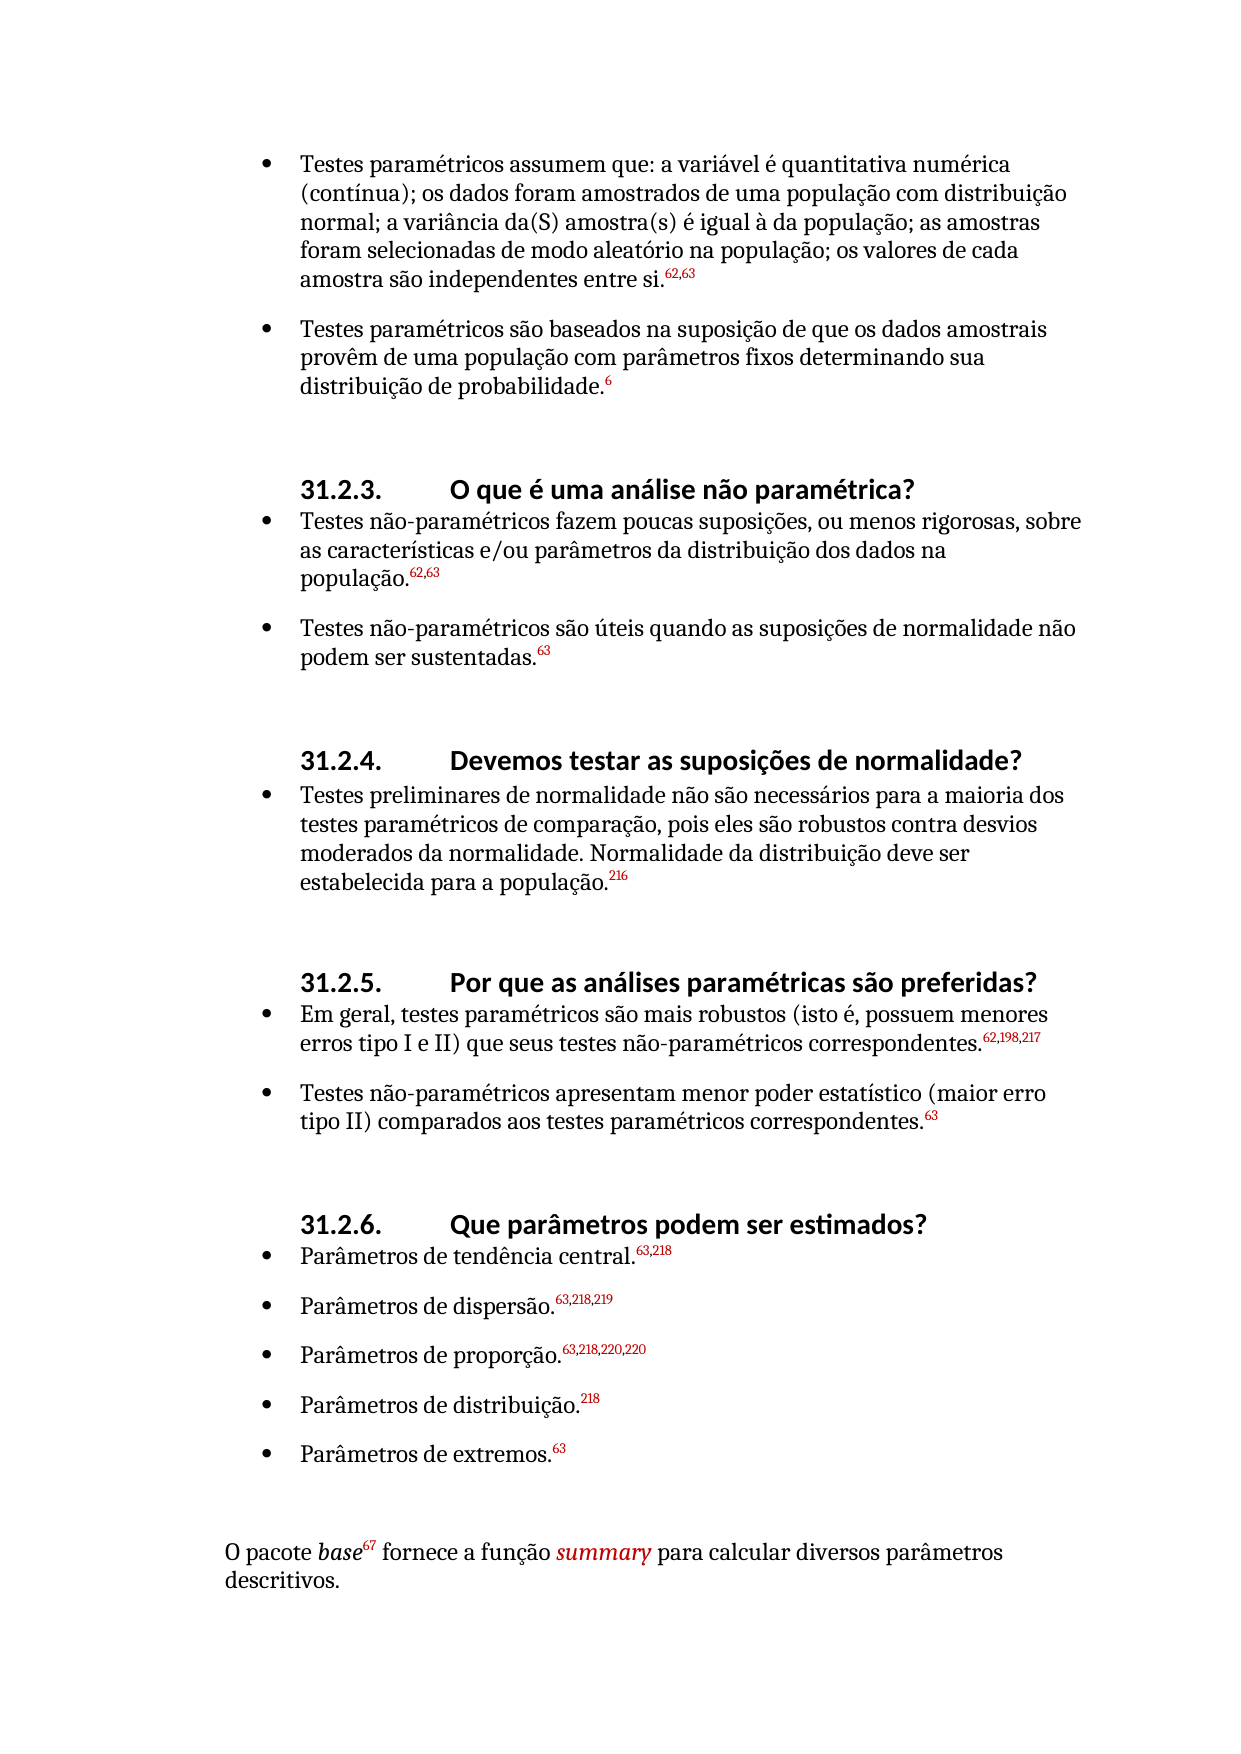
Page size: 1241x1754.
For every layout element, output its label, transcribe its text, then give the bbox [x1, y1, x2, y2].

list Em geral, testes paramétricos são mais robustos (isto é, possuem menores erros tipo I e II) que seus testes não-paramétricos correspondentes.62,198,217 [262, 1000, 1090, 1058]
list Testes não-paramétricos apresentam menor poder estatístico (maior erro tipo II) comparados aos testes paramétricos correspondentes.63 [262, 1078, 1090, 1136]
list Testes não-paramétricos são úteis quando as suposições de normalidade não podem ser sustentadas.63 [262, 614, 1090, 671]
subtitle Por que as análises paramétricas são preferidas? [300, 964, 1090, 1000]
list Parâmetros de dispersão.63,218,219 [262, 1292, 1090, 1320]
list Testes paramétricos são baseados na suposição de que os dados amostrais provêm de uma população com parâmetros fixos determinando sua distribuição de probabilidade.6 [262, 314, 1090, 401]
subtitle Devemos testar as suposições de normalidade? [300, 742, 1090, 777]
list Parâmetros de proporção.63,218,220,220 [262, 1341, 1090, 1370]
list Parâmetros de distribuição.218 [262, 1391, 1090, 1419]
list Testes paramétricos assumem que: a variável é quantitativa numérica (contínua); os dados foram amostrados de uma população com distribuição normal; a variância da(S) amostra(s) é igual à da população; as amostras foram selecionadas de modo aleatório na população; os valores de cada amostra são independentes entre si.62,63 [262, 150, 1090, 294]
text O pacote base67 fornece a função summary para calcular diversos parâmetros descritivos. [225, 1537, 1090, 1595]
subtitle O que é uma análise não paramétrica? [300, 471, 1090, 507]
list Parâmetros de extremos.63 [262, 1440, 1090, 1469]
subtitle Que parâmetros podem ser estimados? [300, 1206, 1090, 1242]
list Parâmetros de tendência central.63,218 [262, 1242, 1090, 1271]
list Testes não-paramétricos fazem poucas suposições, ou menos rigorosas, sobre as características e/ou parâmetros da distribuição dos dados na população.62,63 [262, 507, 1090, 593]
list Testes preliminares de normalidade não são necessários para a maioria dos testes paramétricos de comparação, pois eles são robustos contra desvios moderados da normalidade. Normalidade da distribuição deve ser estabelecida para a população.216 [262, 781, 1090, 896]
